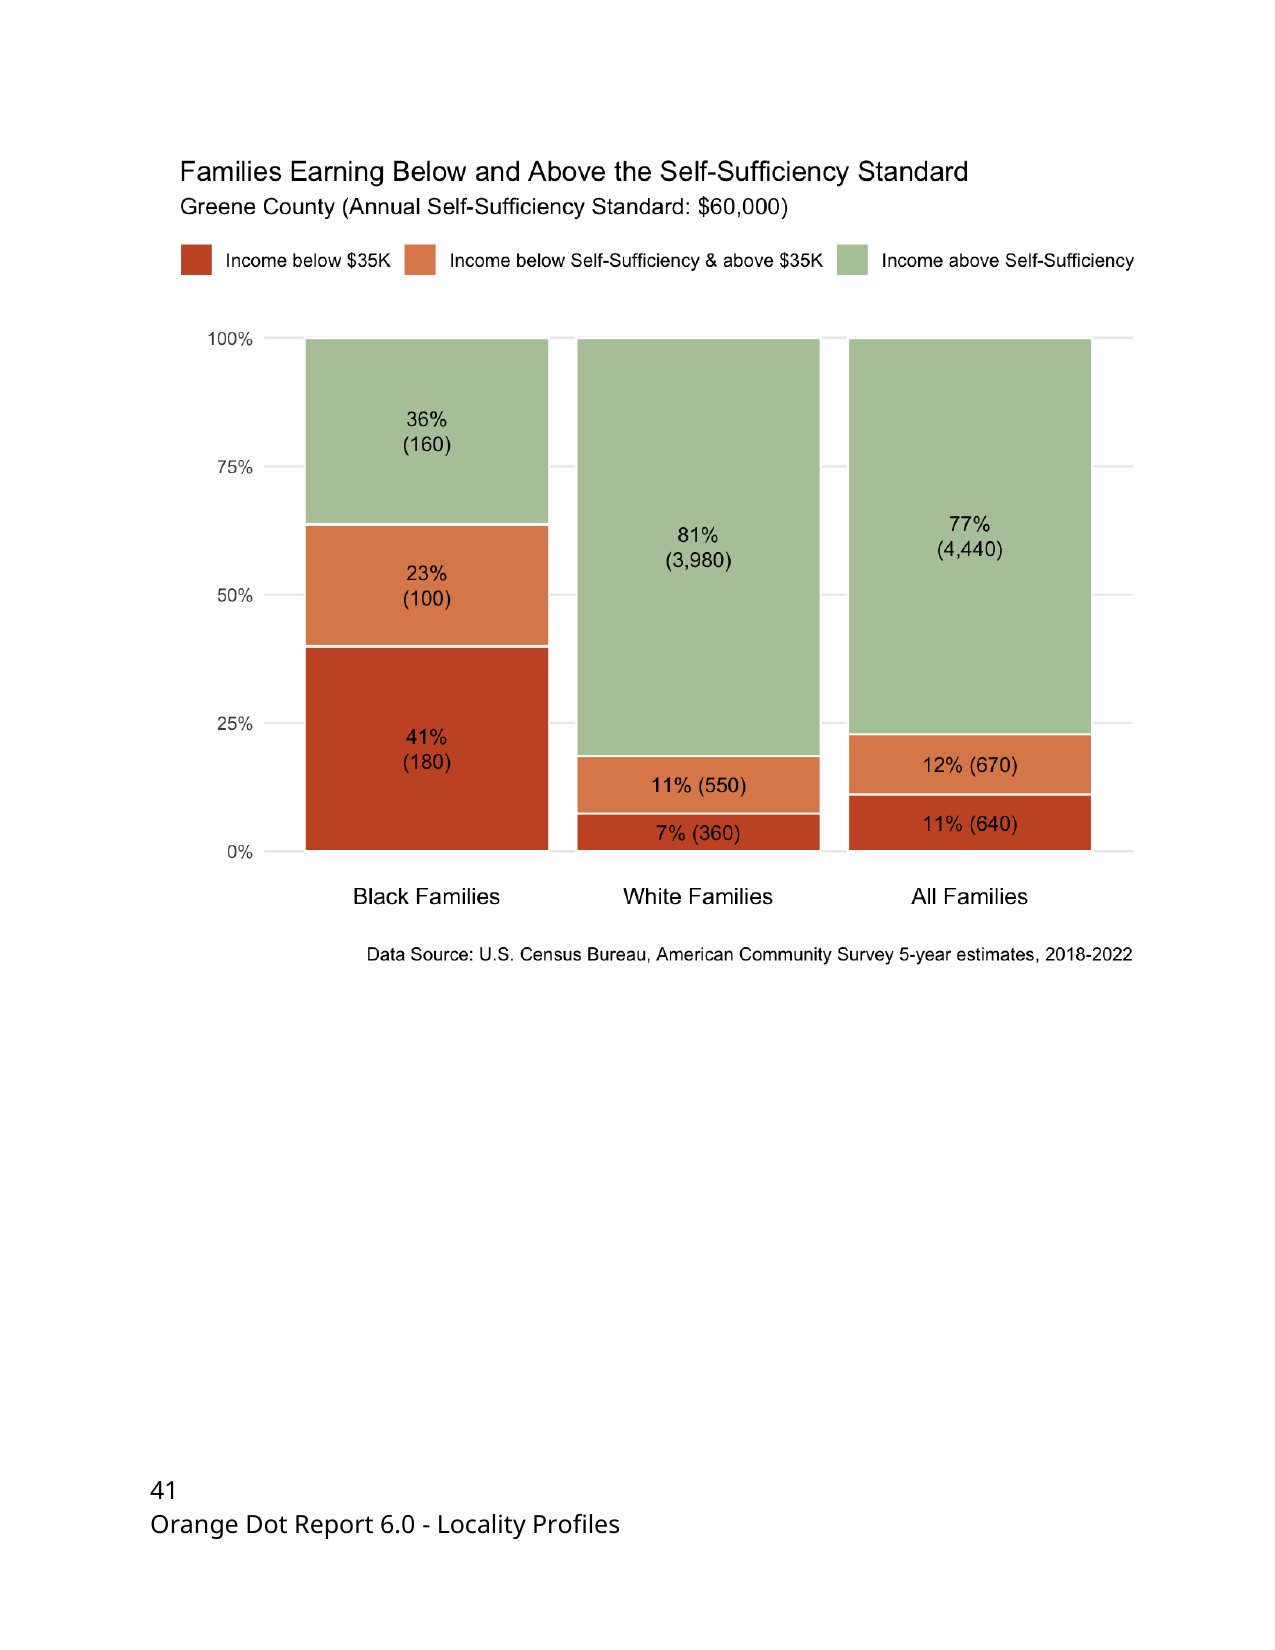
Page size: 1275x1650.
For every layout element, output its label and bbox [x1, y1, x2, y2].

picture [168, 150, 1144, 975]
